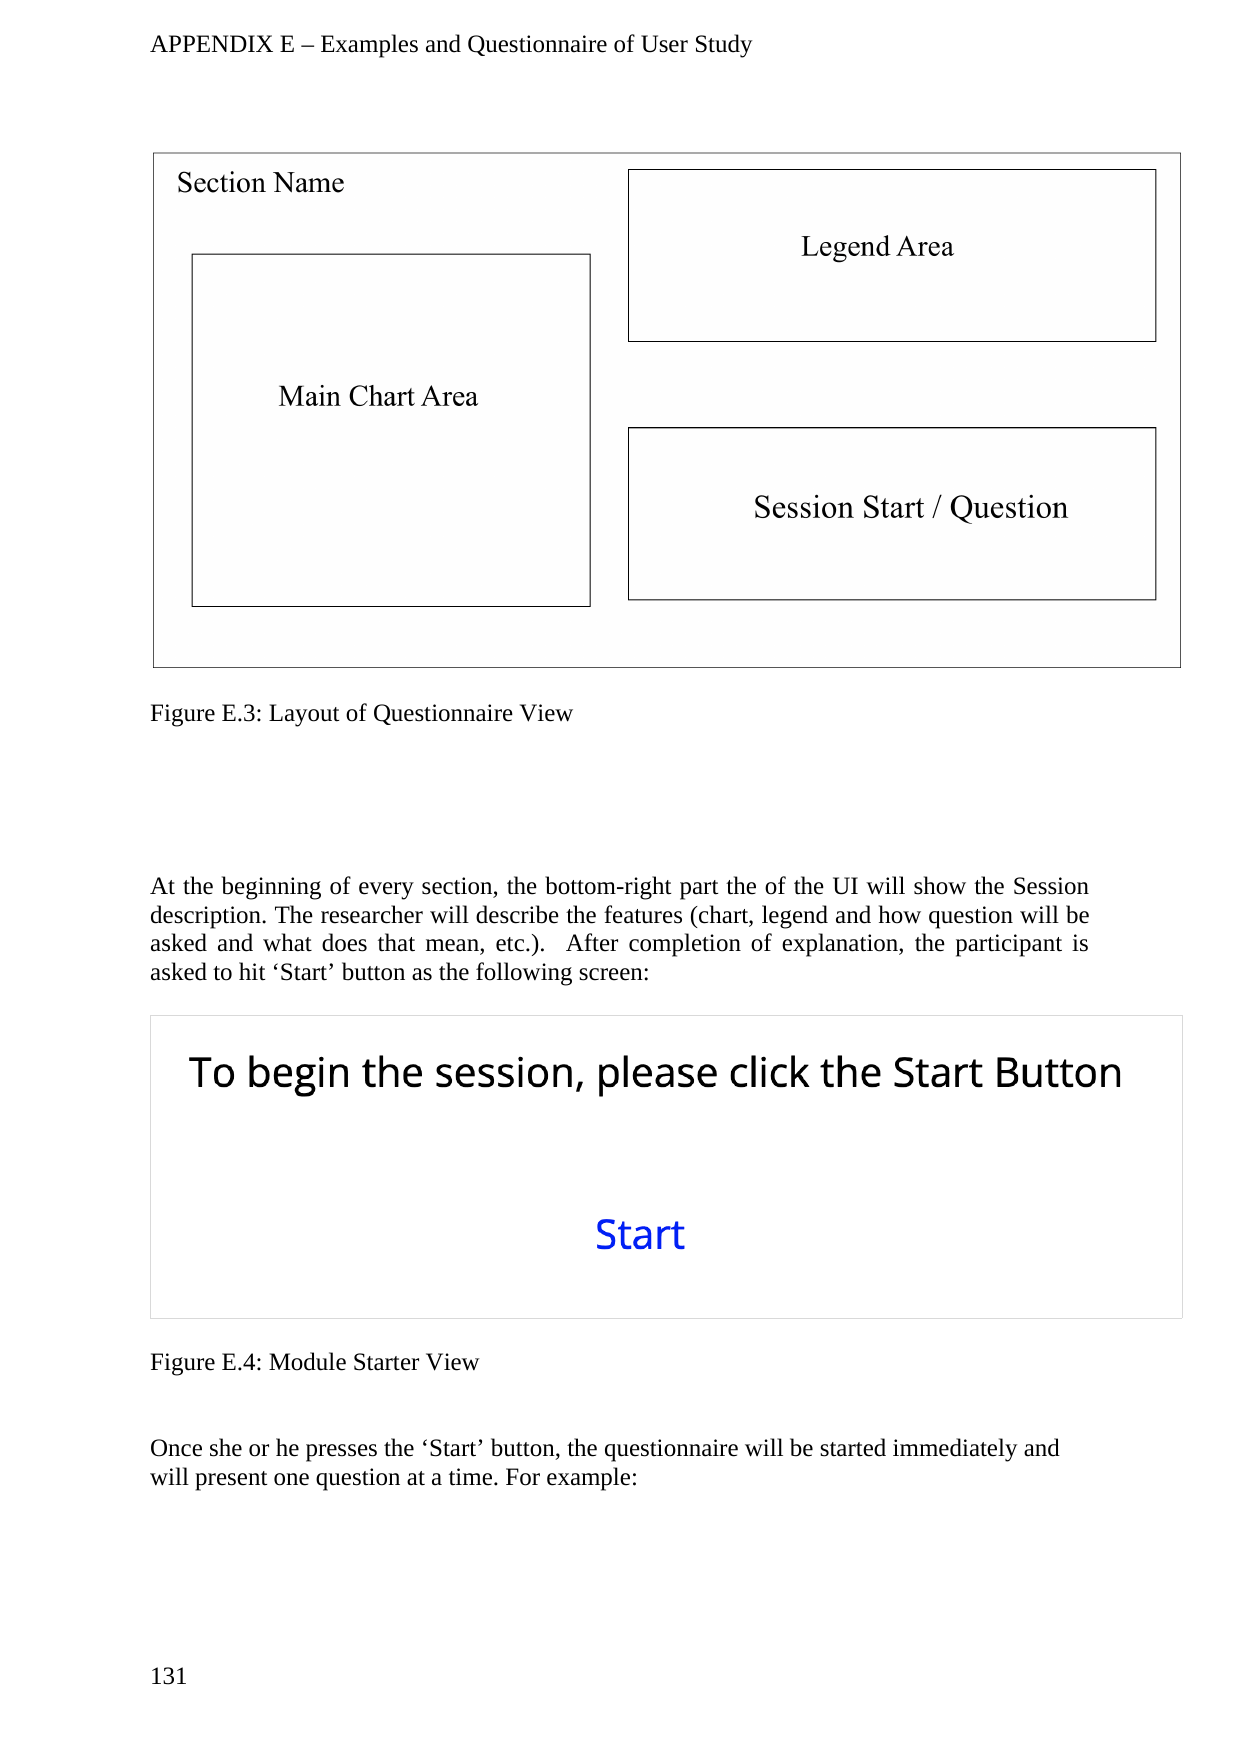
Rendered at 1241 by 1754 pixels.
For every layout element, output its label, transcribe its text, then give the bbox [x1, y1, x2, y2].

text Figure E.3: Layout of Questionnaire View [150, 670, 1090, 727]
text At the beginning of every section, the bottom-right part the of the UI will show the Session description. The researcher will describe the features (chart, legend and how question will be asked and what does that mean, etc.). After completion of explanation, the participant is asked to hit ‘Start’ button as the following screen: [150, 871, 1090, 986]
picture [150, 150, 1183, 670]
text Once she or he presses the ‘Start’ button, the questionnaire will be started immediately and will present one question at a time. For example: [150, 1433, 1090, 1491]
picture [151, 1016, 1182, 1318]
text Figure E.4: Module Starter View [150, 1319, 1090, 1376]
